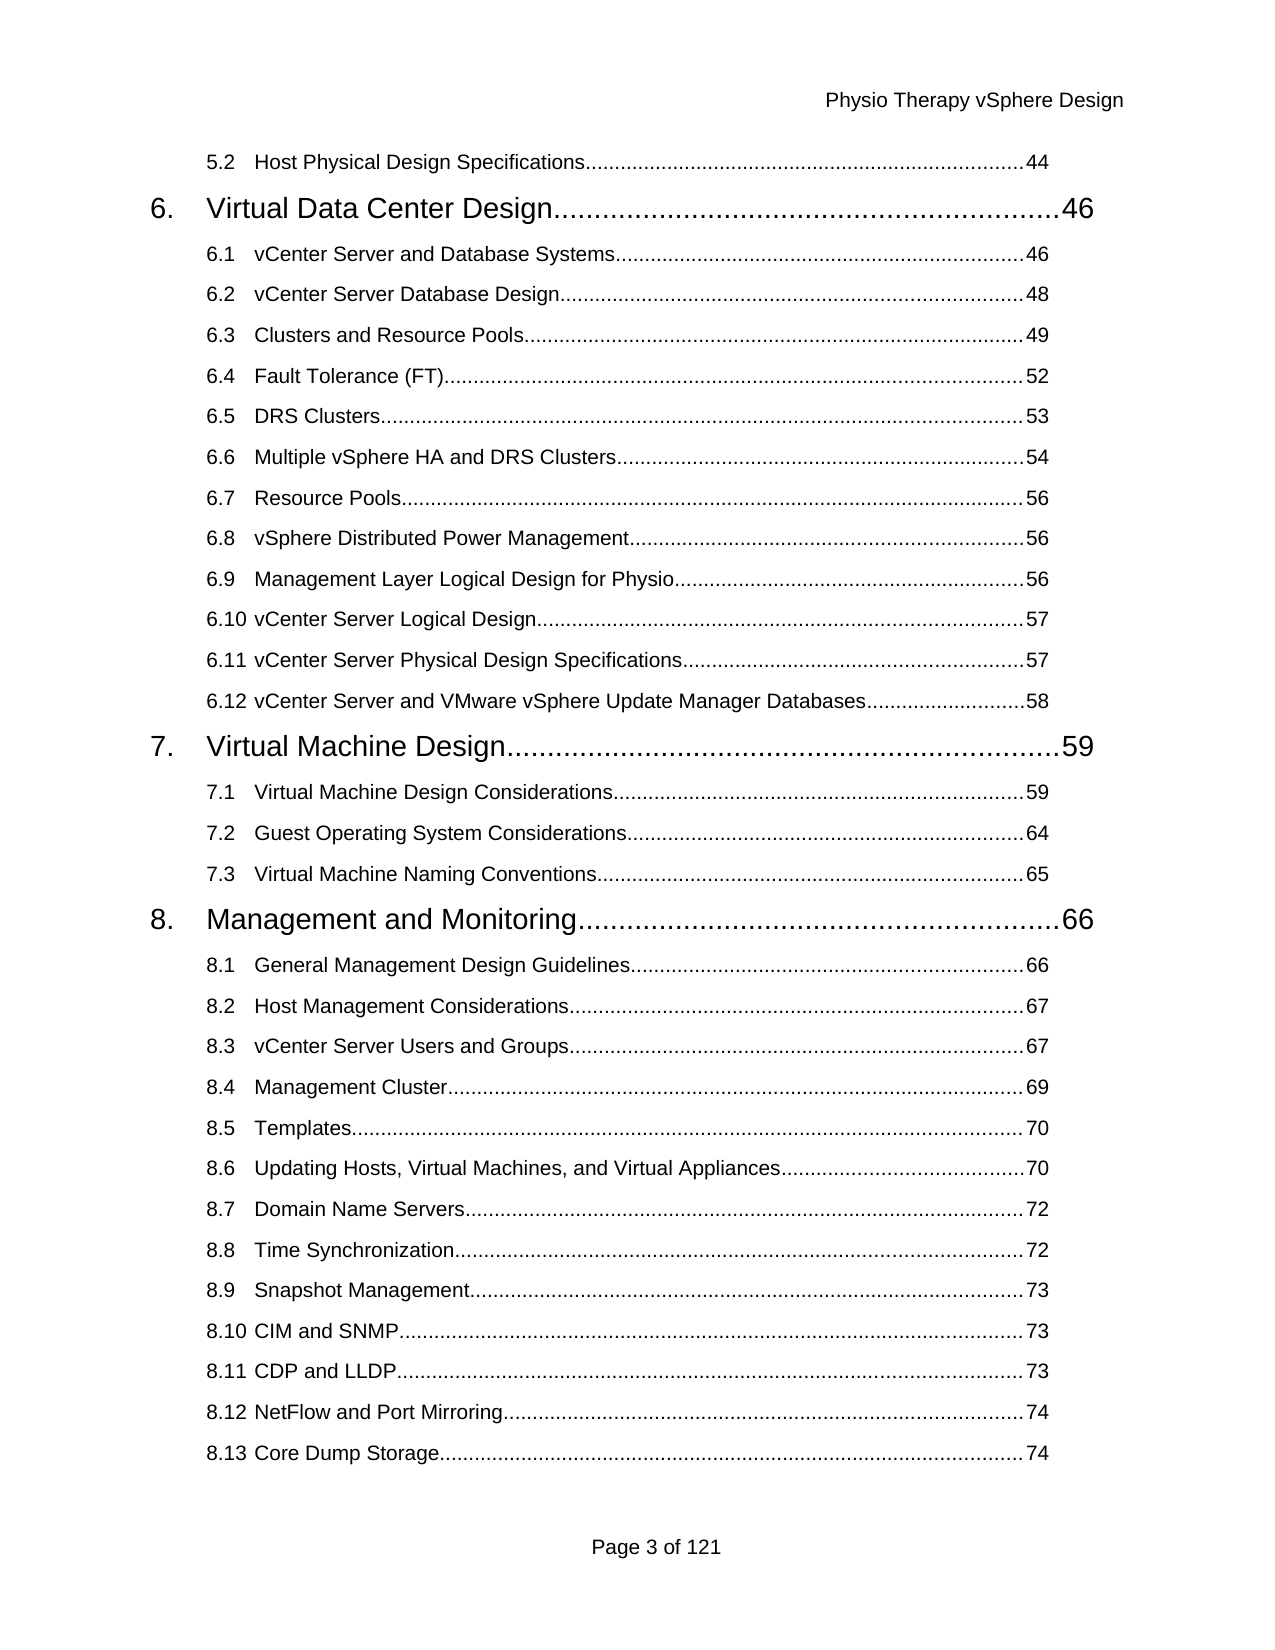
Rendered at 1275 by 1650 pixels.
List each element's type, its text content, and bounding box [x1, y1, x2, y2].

text 8.3 vCenter Server Users and Groups 67 [206, 1034, 1125, 1058]
text 8.2 Host Management Considerations 67 [206, 994, 1125, 1018]
text 6.8 vSphere Distributed Power Management 56 [206, 526, 1125, 550]
text 8.8 Time Synchronization 72 [206, 1237, 1125, 1261]
text 7.2 Guest Operating System Considerations 64 [206, 821, 1125, 845]
text 8.7 Domain Name Servers 72 [206, 1197, 1125, 1221]
text 7. Virtual Machine Design 59 [150, 729, 1125, 763]
text 6.1 vCenter Server and Database Systems 46 [206, 242, 1125, 266]
text 8.6 Updating Hosts, Virtual Machines, and Virtual Appliances 70 [206, 1156, 1125, 1180]
text 8.4 Management Cluster 69 [206, 1075, 1125, 1099]
text 6.7 Resource Pools 56 [206, 485, 1125, 509]
text 6. Virtual Data Center Design 46 [150, 191, 1125, 224]
text 6.11 vCenter Server Physical Design Specifications 57 [206, 648, 1125, 672]
text 6.4 Fault Tolerance (FT) 52 [206, 363, 1125, 387]
text 6.2 vCenter Server Database Design 48 [206, 282, 1125, 306]
text 6.9 Management Layer Logical Design for Physio 56 [206, 567, 1125, 591]
text 6.12 vCenter Server and VMware vSphere Update Manager Databases 58 [206, 688, 1125, 712]
text 8. Management and Monitoring 66 [150, 902, 1125, 936]
text 7.3 Virtual Machine Naming Conventions 65 [206, 861, 1125, 885]
text 8.10 CIM and SNMP 73 [206, 1319, 1125, 1343]
text 6.10 vCenter Server Logical Design 57 [206, 607, 1125, 631]
text 6.5 DRS Clusters 53 [206, 404, 1125, 428]
text 6.6 Multiple vSphere HA and DRS Clusters 54 [206, 445, 1125, 469]
text 8.11 CDP and LLDP 73 [206, 1359, 1125, 1383]
text 5.2 Host Physical Design Specifications 44 [206, 150, 1125, 174]
text 8.9 Snapshot Management 73 [206, 1278, 1125, 1302]
text 8.13 Core Dump Storage 74 [206, 1441, 1125, 1464]
text 7.1 Virtual Machine Design Considerations 59 [206, 780, 1125, 804]
text 8.12 NetFlow and Port Mirroring 74 [206, 1400, 1125, 1424]
text 8.1 General Management Design Guidelines 66 [206, 953, 1125, 977]
text 8.5 Templates 70 [206, 1116, 1125, 1139]
text 6.3 Clusters and Resource Pools 49 [206, 323, 1125, 347]
